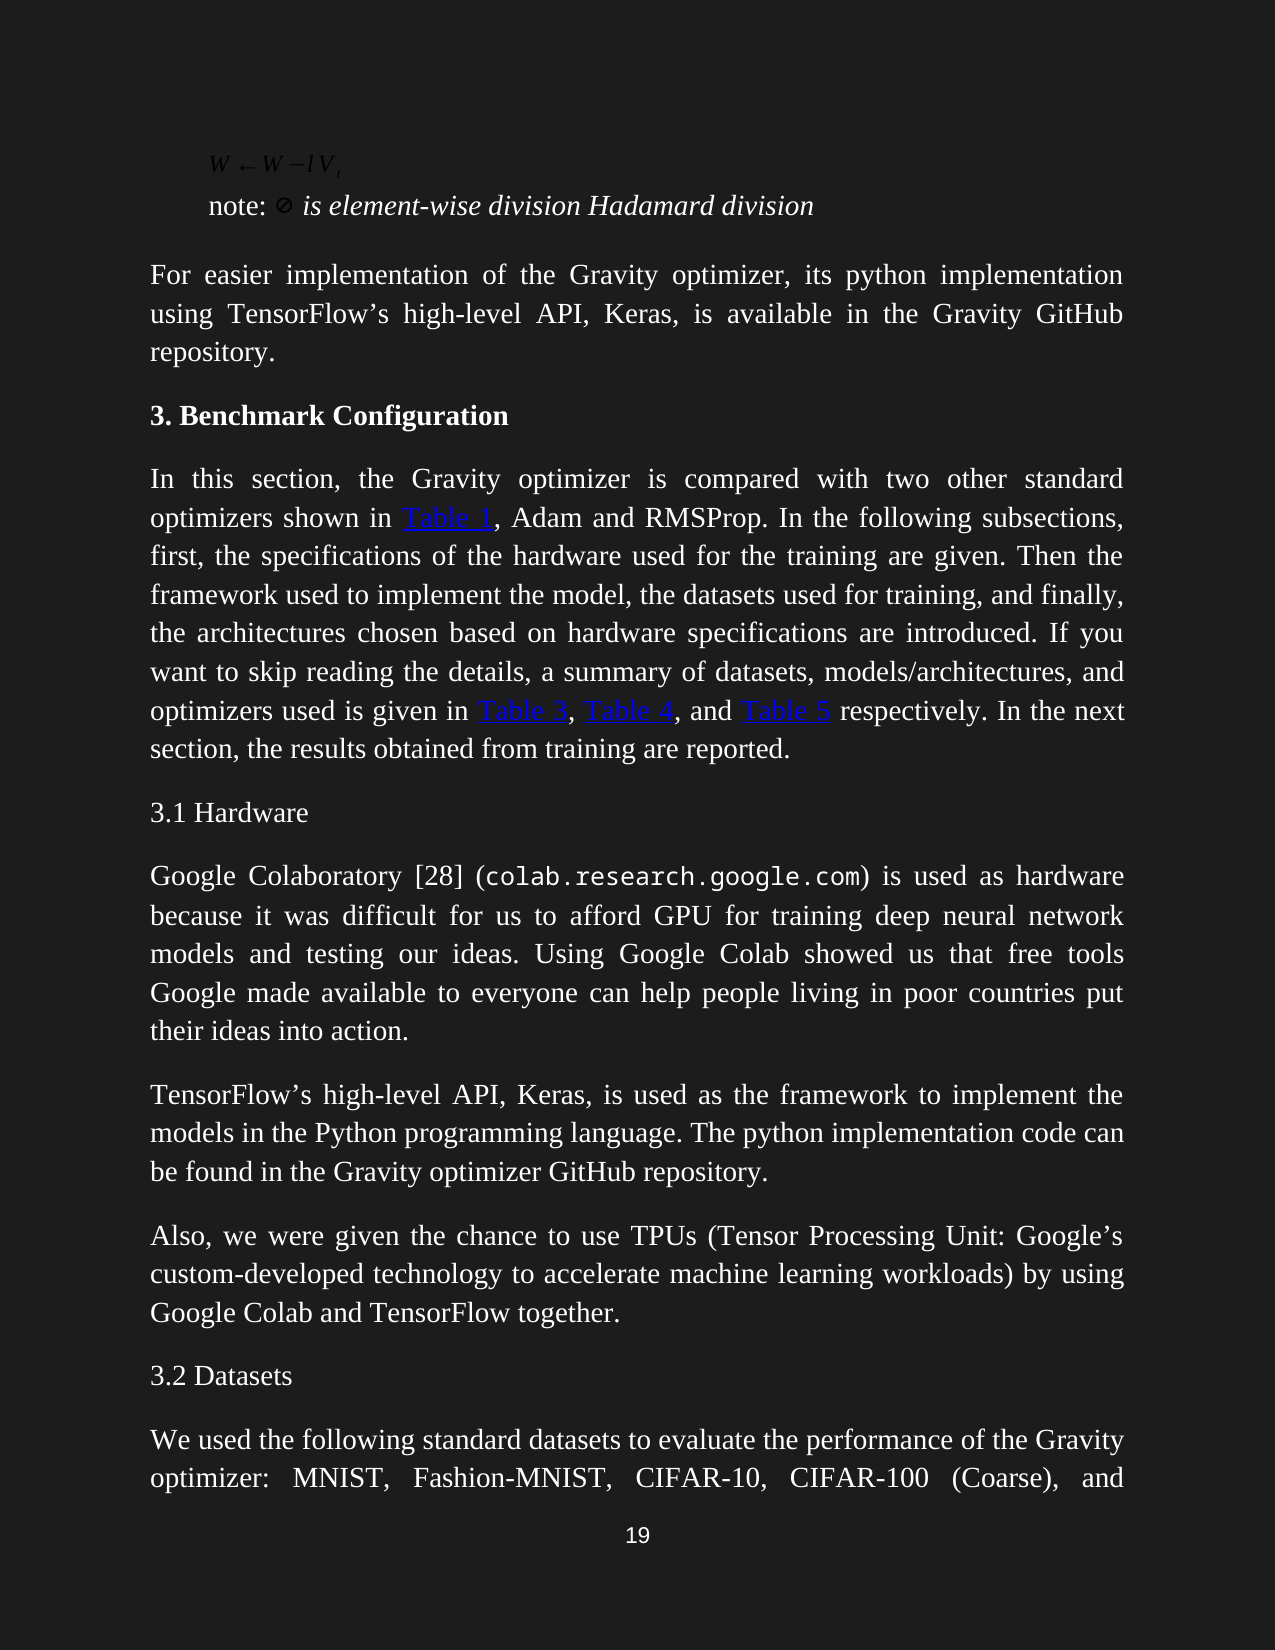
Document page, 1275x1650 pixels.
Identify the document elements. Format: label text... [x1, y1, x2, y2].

subtitle 3.1 Hardware [150, 795, 1125, 828]
text TensorFlow’s high-level API, Keras, is used as the framework to implement the models in the Python programming language. The python implementation code can be found in the Gravity optimizer GitHub repository. [150, 1077, 1125, 1188]
text For easier implementation of the Gravity optimizer, its python implementation using TensorFlow’s high-level API, Keras, is available in the Gravity GitHub repository. [150, 257, 1125, 368]
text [150, 1422, 1125, 1494]
subtitle 3.2 Datasets [150, 1358, 1125, 1392]
text Google Colaboratory [28] (colab.research.google.com) is used as hardware because it was difficult for us to afford GPU for training deep neural network models and testing our ideas. Using Google Colab showed us that free tools Google made available to everyone can help people living in poor countries put their ideas into action. [150, 858, 1125, 1047]
subtitle 3. Benchmark Configuration [150, 398, 1125, 431]
text Also, we were given the chance to use TPUs (Tensor Processing Unit: Google’s custom-developed technology to accelerate machine learning workloads) by using Google Colab and TensorFlow together. [150, 1218, 1125, 1328]
text note: is element-wise division Hadamard division [150, 188, 1125, 222]
text In this section, the Gravity optimizer is compared with two other standard optimizers shown in Table 1, Adam and RMSProp. In the following subsections, first, the specifications of the hardware used for the training are given. Then the framework used to implement the model, the datasets used for training, and finally, the architectures chosen based on hardware specifications are introduced. If you want to skip reading the details, a summary of datasets, models/architectures, and optimizers used is given in Table 3, Table 4, and Table 5 respectively. In the next section, the results obtained from training are reported. [150, 461, 1125, 765]
